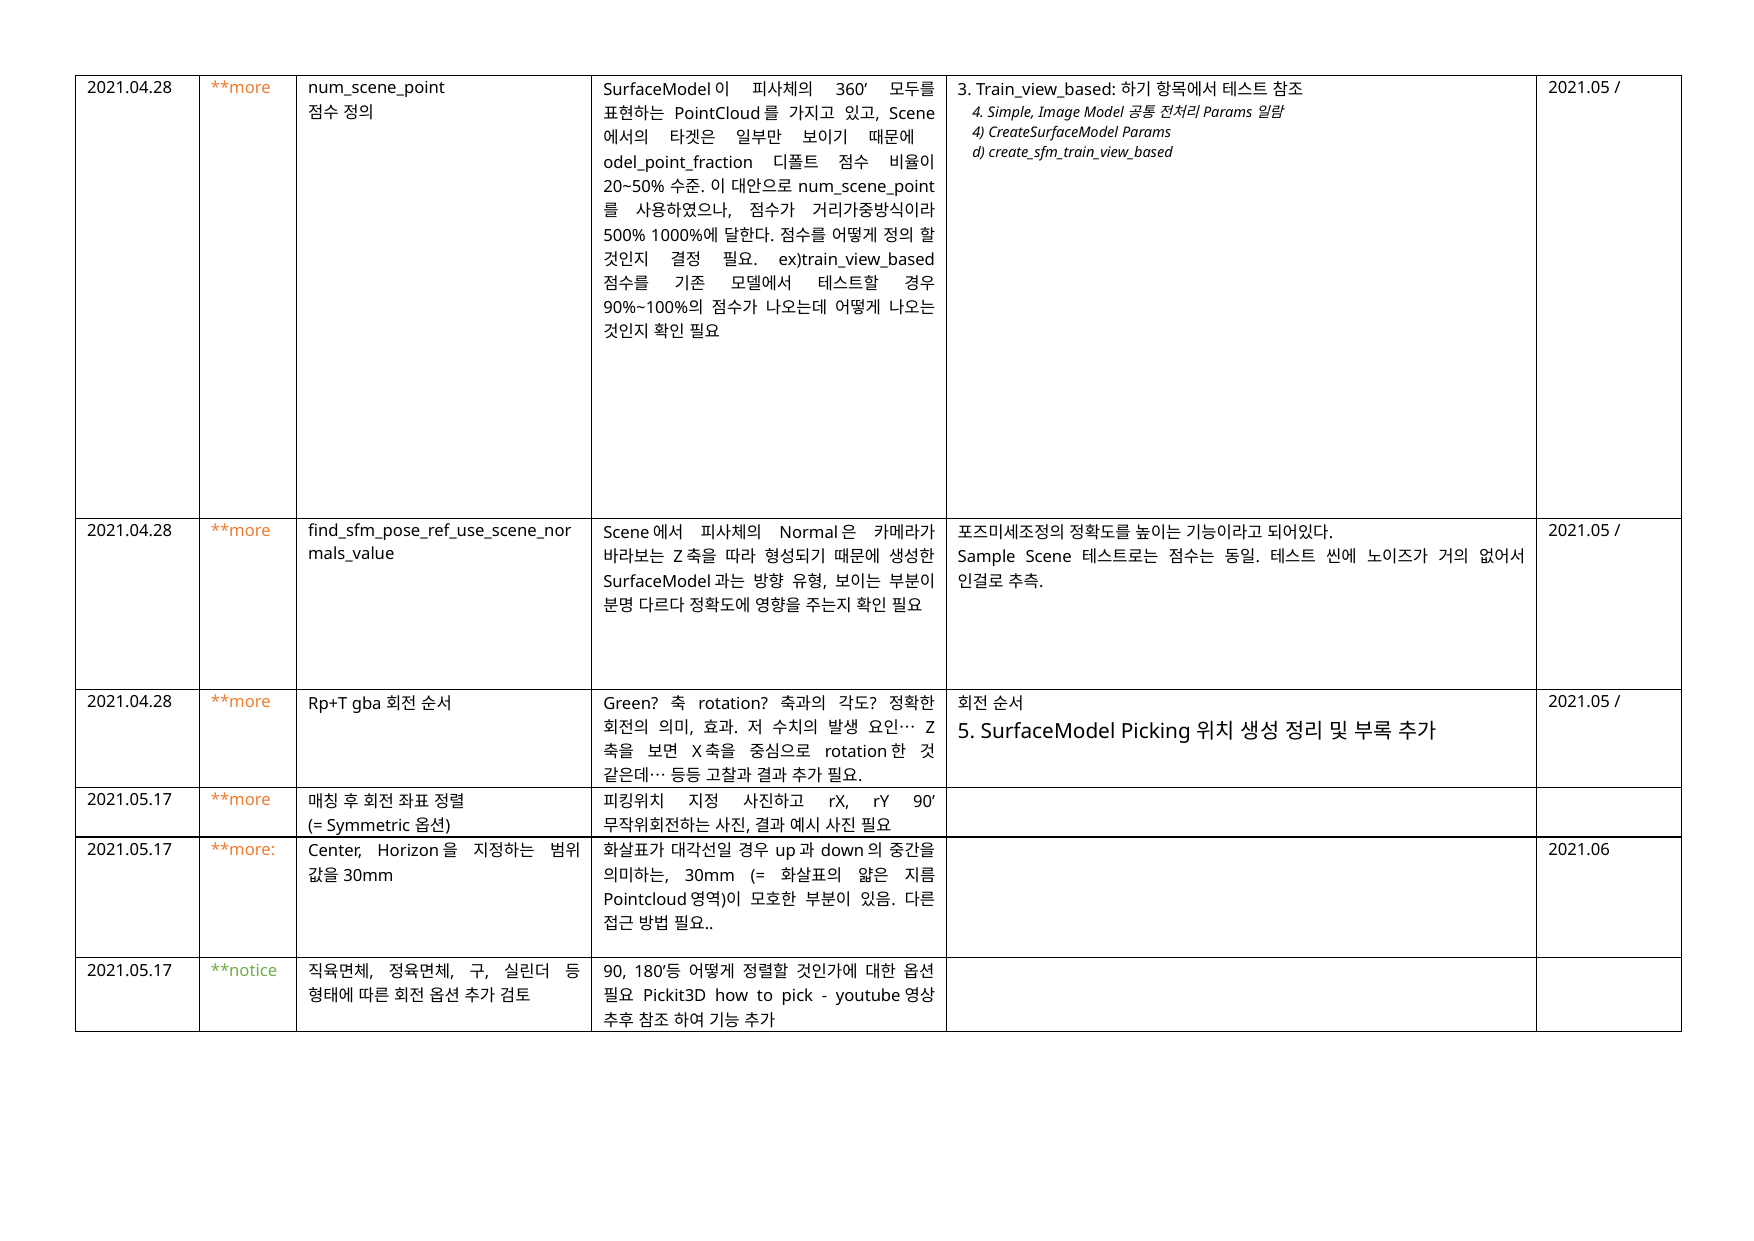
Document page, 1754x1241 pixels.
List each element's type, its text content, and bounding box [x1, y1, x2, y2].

table_cell 2021.04.28 [76, 519, 199, 689]
table_cell 화살표가 대각선일 경우 up과 down의 중간을 의미하는, 30mm (= 화살표의 얇은 지름 Pointcloud영역)이 모호한 부분이 있음. 다른 접근 방법 필요.. [592, 838, 946, 957]
table_cell find_sfm_pose_ref_use_scene_normals_value [297, 519, 591, 689]
table_cell [1537, 788, 1681, 836]
table_cell 2021.05.17 [76, 958, 199, 1031]
table_cell **notice [200, 958, 296, 1031]
table_cell 직육면체, 정육면체, 구, 실린더 등 형태에 따른 회전 옵션 추가 검토 [297, 958, 591, 1031]
table_cell Rp+T gba 회전 순서 [297, 690, 591, 787]
table_cell **more [200, 690, 296, 787]
table_cell 2021.05.17 [76, 788, 199, 836]
table_cell SurfaceModel이 피사체의 360’ 모두를 표현하는 PointCloud를 가지고 있고, Scene에서의 타겟은 일부만 보이기 때문에 model_point_fraction 디폴트 점수 비율이 20~50% 수준. 이 대안으로 num_scene_point를 사용하였으나, 점수가 거리가중방식이라 500% 1000%에 달한다. 점수를 어떻게 정의 할 것인지 결정 필요. ex)train_view_based 점수를 기존 모델에서 테스트할 경우 90%~100%의 점수가 나오는데 어떻게 나오는 것인지 확인 필요 [592, 76, 946, 518]
table_cell 2021.05 / [1537, 690, 1681, 787]
table_cell Green? 축 rotation? 축과의 각도? 정확한 회전의 의미, 효과. 저 수치의 발생 요인… Z 축을 보면 X축을 중심으로 rotation한 것 같은데… 등등 고찰과 결과 추가 필요. [592, 690, 946, 787]
table_cell **more [200, 76, 296, 518]
table_cell [947, 958, 1536, 1031]
table_cell Scene에서 피사체의 Normal은 카메라가 바라보는 Z축을 따라 형성되기 때문에 생성한 SurfaceModel과는 방향 유형, 보이는 부분이 분명 다르다 정확도에 영향을 주는지 확인 필요 [592, 519, 946, 689]
table_cell 90, 180’등 어떻게 정렬할 것인가에 대한 옵션 필요 Pickit3D how to pick - youtube영상 추후 참조 하여 기능 추가 [592, 958, 946, 1031]
table_cell [947, 838, 1536, 957]
table_cell 포즈미세조정의 정확도를 높이는 기능이라고 되어있다. Sample Scene 테스트로는 점수는 동일. 테스트 씬에 노이즈가 거의 없어서 인걸로 추측. [947, 519, 1536, 689]
table_cell **more [200, 788, 296, 836]
table_cell 2021.04.28 [76, 76, 199, 518]
table_cell 2021.05.17 [76, 838, 199, 957]
table_cell 피킹위치 지정 사진하고 rX, rY 90’ 무작위회전하는 사진, 결과 예시 사진 필요 [592, 788, 946, 836]
table_cell [947, 788, 1536, 836]
table_cell 2021.05 / [1537, 76, 1681, 518]
table_cell 2021.06 [1537, 838, 1681, 957]
table_cell **more: [200, 838, 296, 957]
table_cell 2021.05 / [1537, 519, 1681, 689]
table_cell 3. Train_view_based: 하기 항목에서 테스트 참조 4. Simple, Image Model 공통 전처리 Params 일람 4) CreateSurfaceModel Params d) create_sfm_train_view_based [947, 76, 1536, 518]
table_cell 2021.04.28 [76, 690, 199, 787]
table_cell num_scene_point 점수 정의 [297, 76, 591, 518]
table_cell [1537, 958, 1681, 1031]
table_cell Center, Horizon을 지정하는 범위 값을 30mm [297, 838, 591, 957]
table_cell **more [200, 519, 296, 689]
table_cell 매칭 후 회전 좌표 정렬 (= Symmetric 옵션) [297, 788, 591, 836]
table_cell 회전 순서 5. SurfaceModel Picking 위치 생성 정리 및 부록 추가 [947, 690, 1536, 787]
